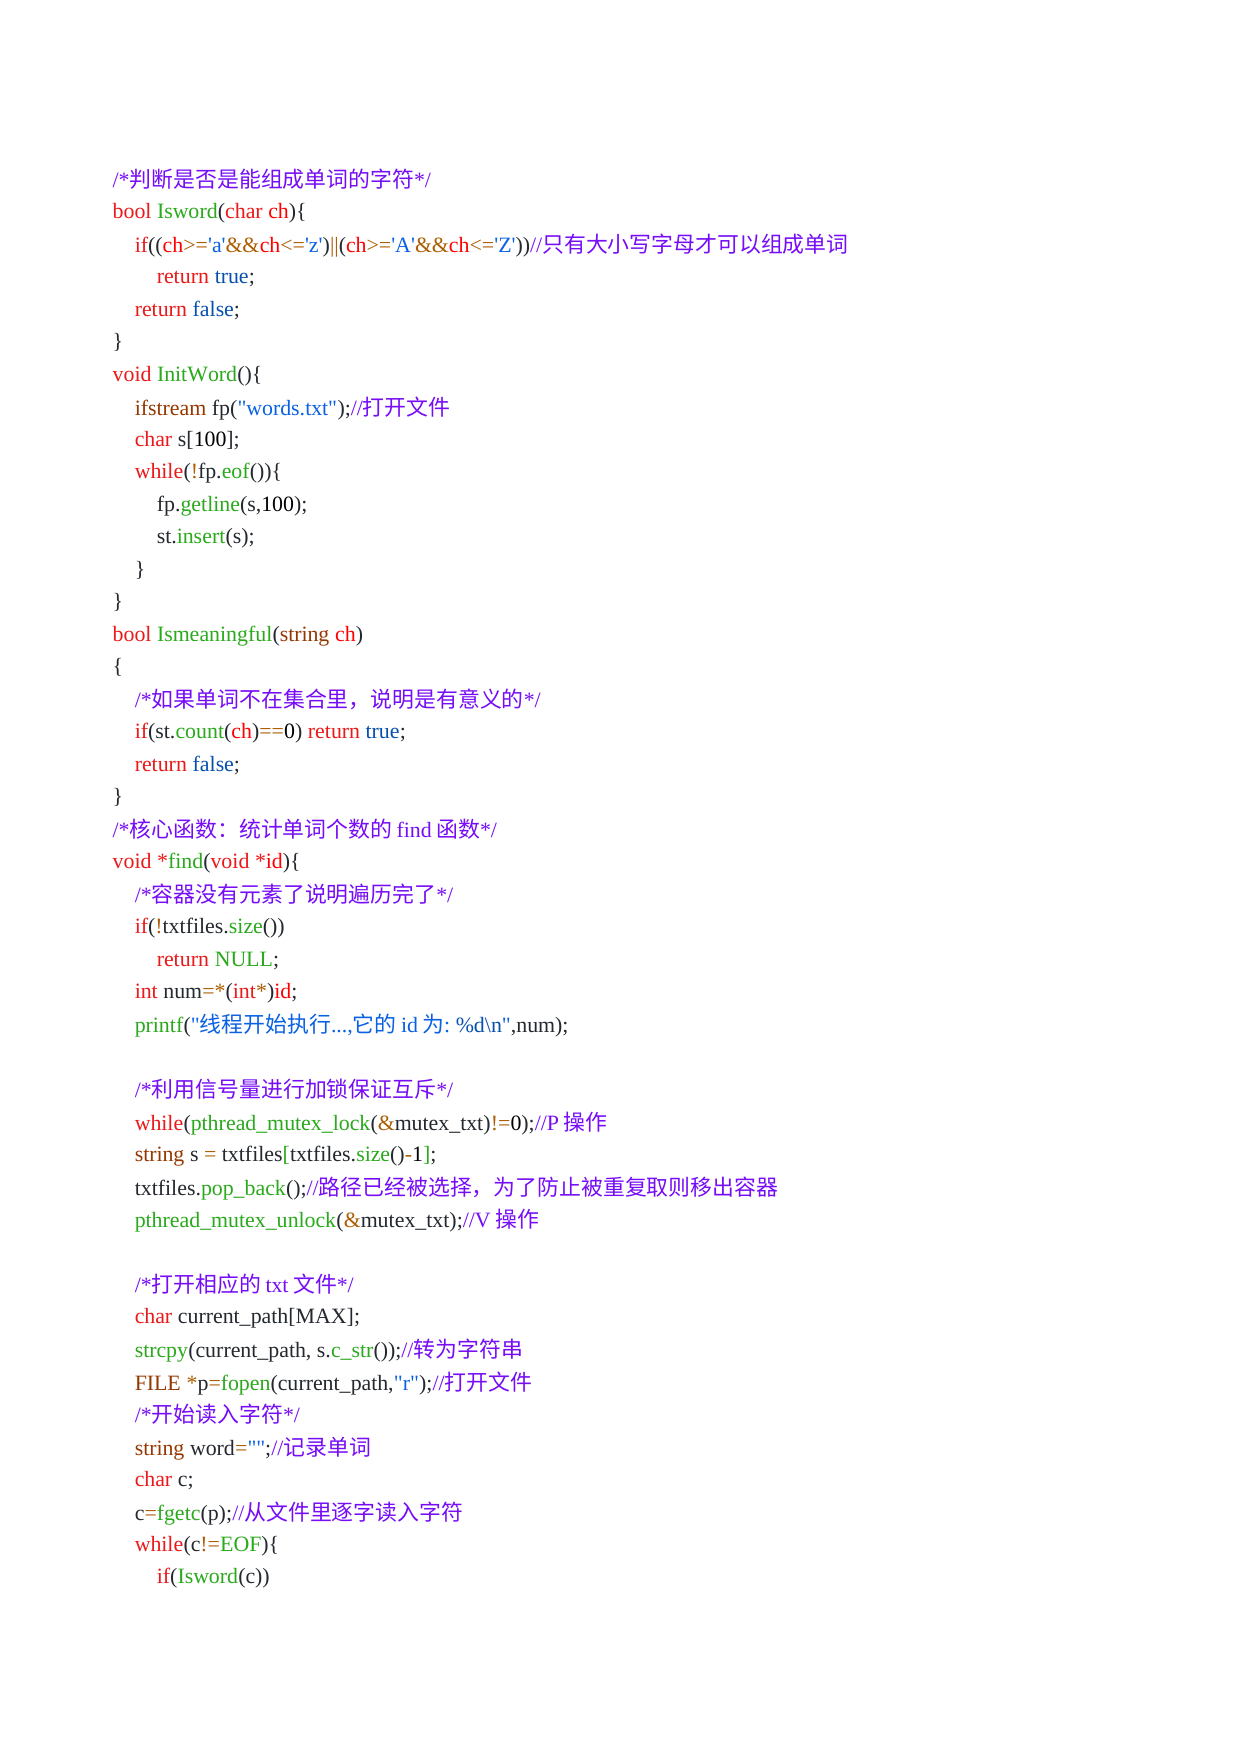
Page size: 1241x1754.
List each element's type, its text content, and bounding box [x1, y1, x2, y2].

text st.insert(s); [112, 519, 1128, 552]
text c=fgetc(p);//从文件里逐字读入字符 [112, 1494, 1128, 1527]
text /*打开相应的txt文件*/ [112, 1267, 1128, 1299]
text string word="";//记录单词 [112, 1429, 1128, 1462]
text } [112, 584, 1128, 617]
text pthread_mutex_unlock(&mutex_txt);//V操作 [112, 1202, 1128, 1234]
text bool Isword(char ch){ [112, 194, 1128, 227]
text void InitWord(){ [112, 357, 1128, 389]
text bool Ismeaningful(string ch) [112, 617, 1128, 649]
text strcpy(current_path, s.c_str());//转为字符串 [112, 1332, 1128, 1364]
text if(Isword(c)) [112, 1559, 1128, 1592]
text } [112, 779, 1128, 812]
text /*容器没有元素了说明遍历完了*/ [112, 877, 1128, 909]
text while(c!=EOF){ [112, 1527, 1128, 1559]
text char c; [112, 1462, 1128, 1494]
text void *find(void *id){ [112, 844, 1128, 877]
text /*利用信号量进行加锁保证互斥*/ [112, 1072, 1128, 1104]
text return false; [112, 747, 1128, 779]
text { [112, 649, 1128, 682]
text string s = txtfiles[txtfiles.size()-1]; [112, 1137, 1128, 1169]
text char s[100]; [112, 422, 1128, 454]
text /*判断是否是能组成单词的字符*/ [112, 162, 1128, 194]
text } [112, 324, 1128, 357]
text } [112, 552, 1128, 584]
text /*开始读入字符*/ [112, 1397, 1128, 1429]
text return true; [112, 259, 1128, 292]
text char current_path[MAX]; [112, 1299, 1128, 1332]
text int num=*(int*)id; [112, 974, 1128, 1007]
text if(st.count(ch)==0) return true; [112, 714, 1128, 747]
text printf("线程开始执行...,它的id为: %d\n",num); [112, 1007, 1128, 1039]
text return NULL; [112, 942, 1128, 974]
text if((ch>='a'&&ch<='z')||(ch>='A'&&ch<='Z'))//只有大小写字母才可以组成单词 [112, 227, 1128, 259]
text while(!fp.eof()){ [112, 454, 1128, 487]
text txtfiles.pop_back();//路径已经被选择，为了防止被重复取则移出容器 [112, 1169, 1128, 1202]
text /*如果单词不在集合里，说明是有意义的*/ [112, 682, 1128, 714]
text if(!txtfiles.size()) [112, 909, 1128, 942]
text while(pthread_mutex_lock(&mutex_txt)!=0);//P操作 [112, 1104, 1128, 1137]
text ifstream fp("words.txt");//打开文件 [112, 389, 1128, 422]
text fp.getline(s,100); [112, 487, 1128, 519]
text /*核心函数：统计单词个数的find函数*/ [112, 812, 1128, 844]
text FILE *p=fopen(current_path,"r");//打开文件 [112, 1364, 1128, 1397]
text return false; [112, 292, 1128, 324]
